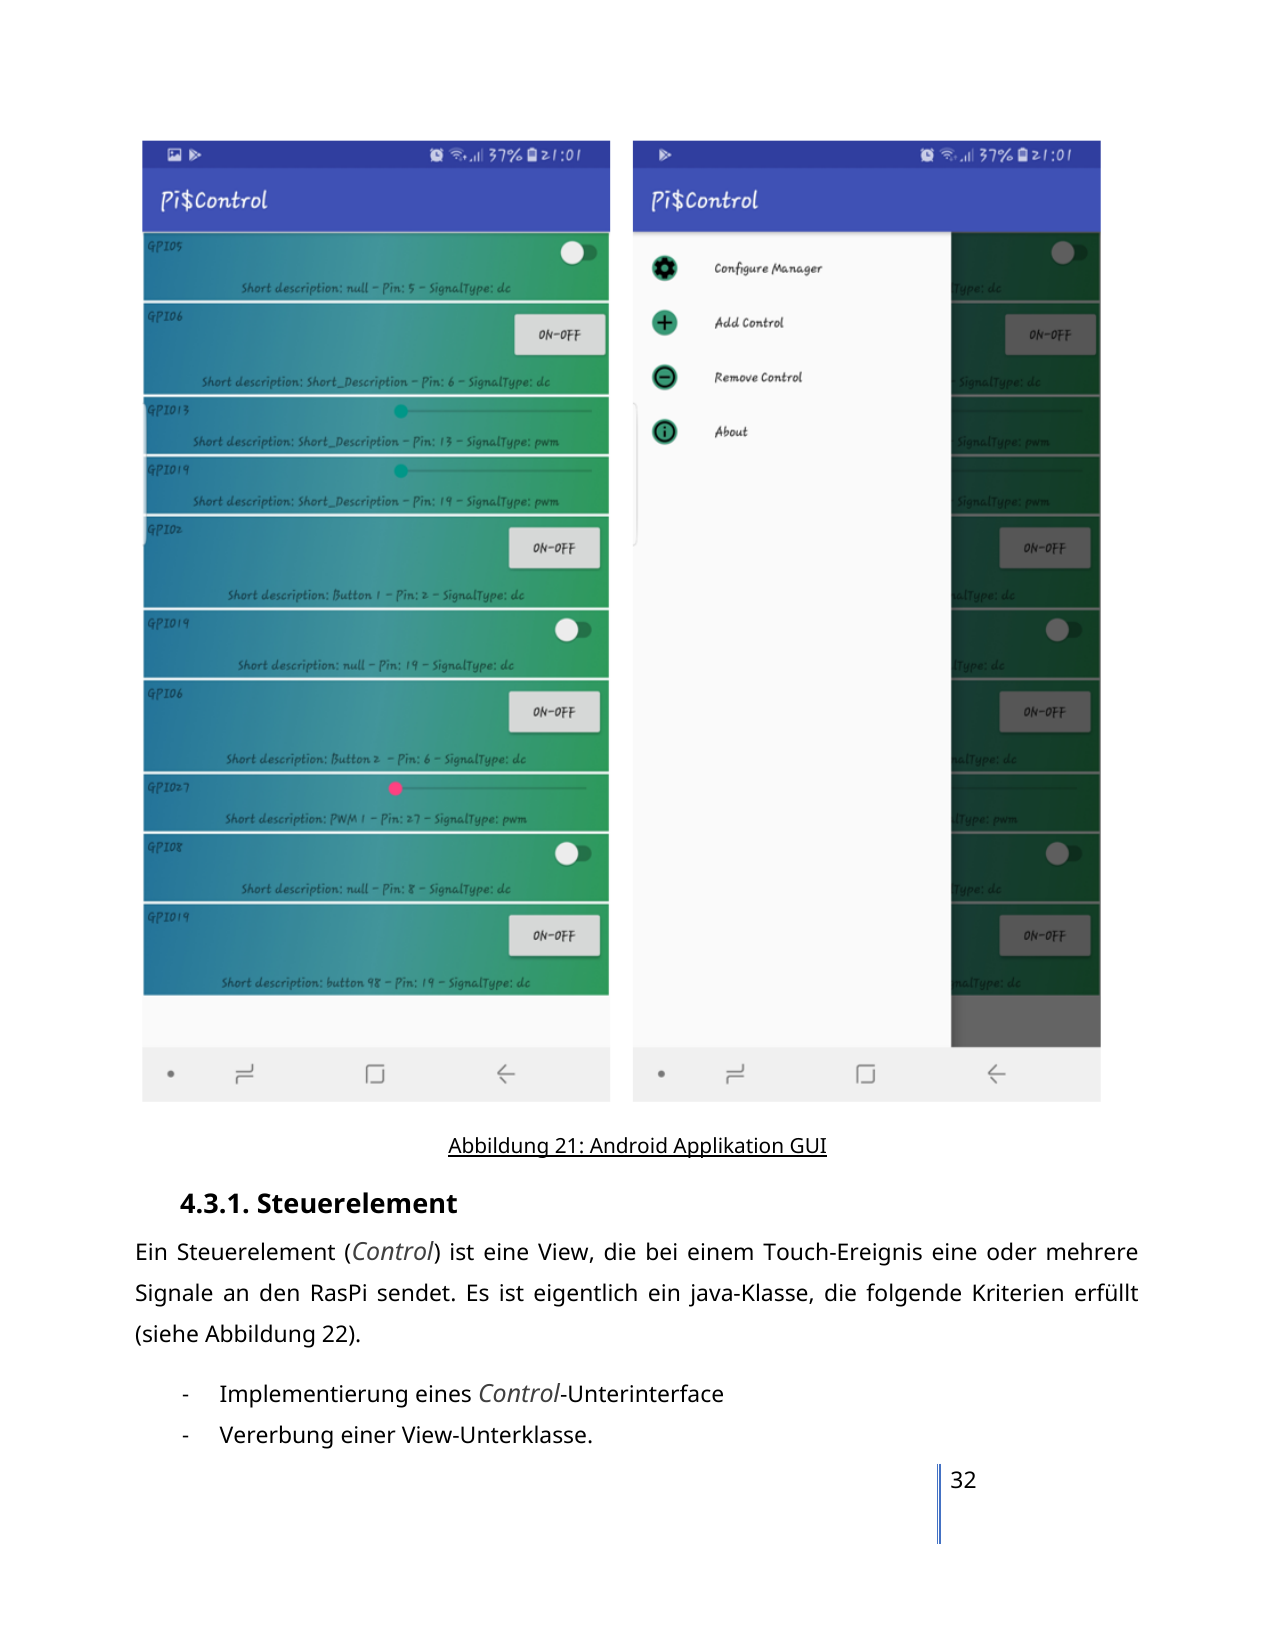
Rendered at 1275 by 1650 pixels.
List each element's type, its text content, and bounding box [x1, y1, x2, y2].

list Vererbung einer View-Unterklasse. [182, 1419, 1140, 1451]
list Implementierung eines Control-Unterinterface [182, 1375, 1140, 1409]
text Ein Steuerelement (Control) ist eine View, die bei einem Touch-Ereignis eine oder mehrere Signale an den RasPi sendet. Es ist eigentlich ein java-Klasse, die folgende Kriterien erfüllt (siehe Abbildung 23). [135, 1234, 1140, 1349]
picture [134, 135, 1107, 1105]
subtitle Steuerelement [180, 1184, 1140, 1221]
